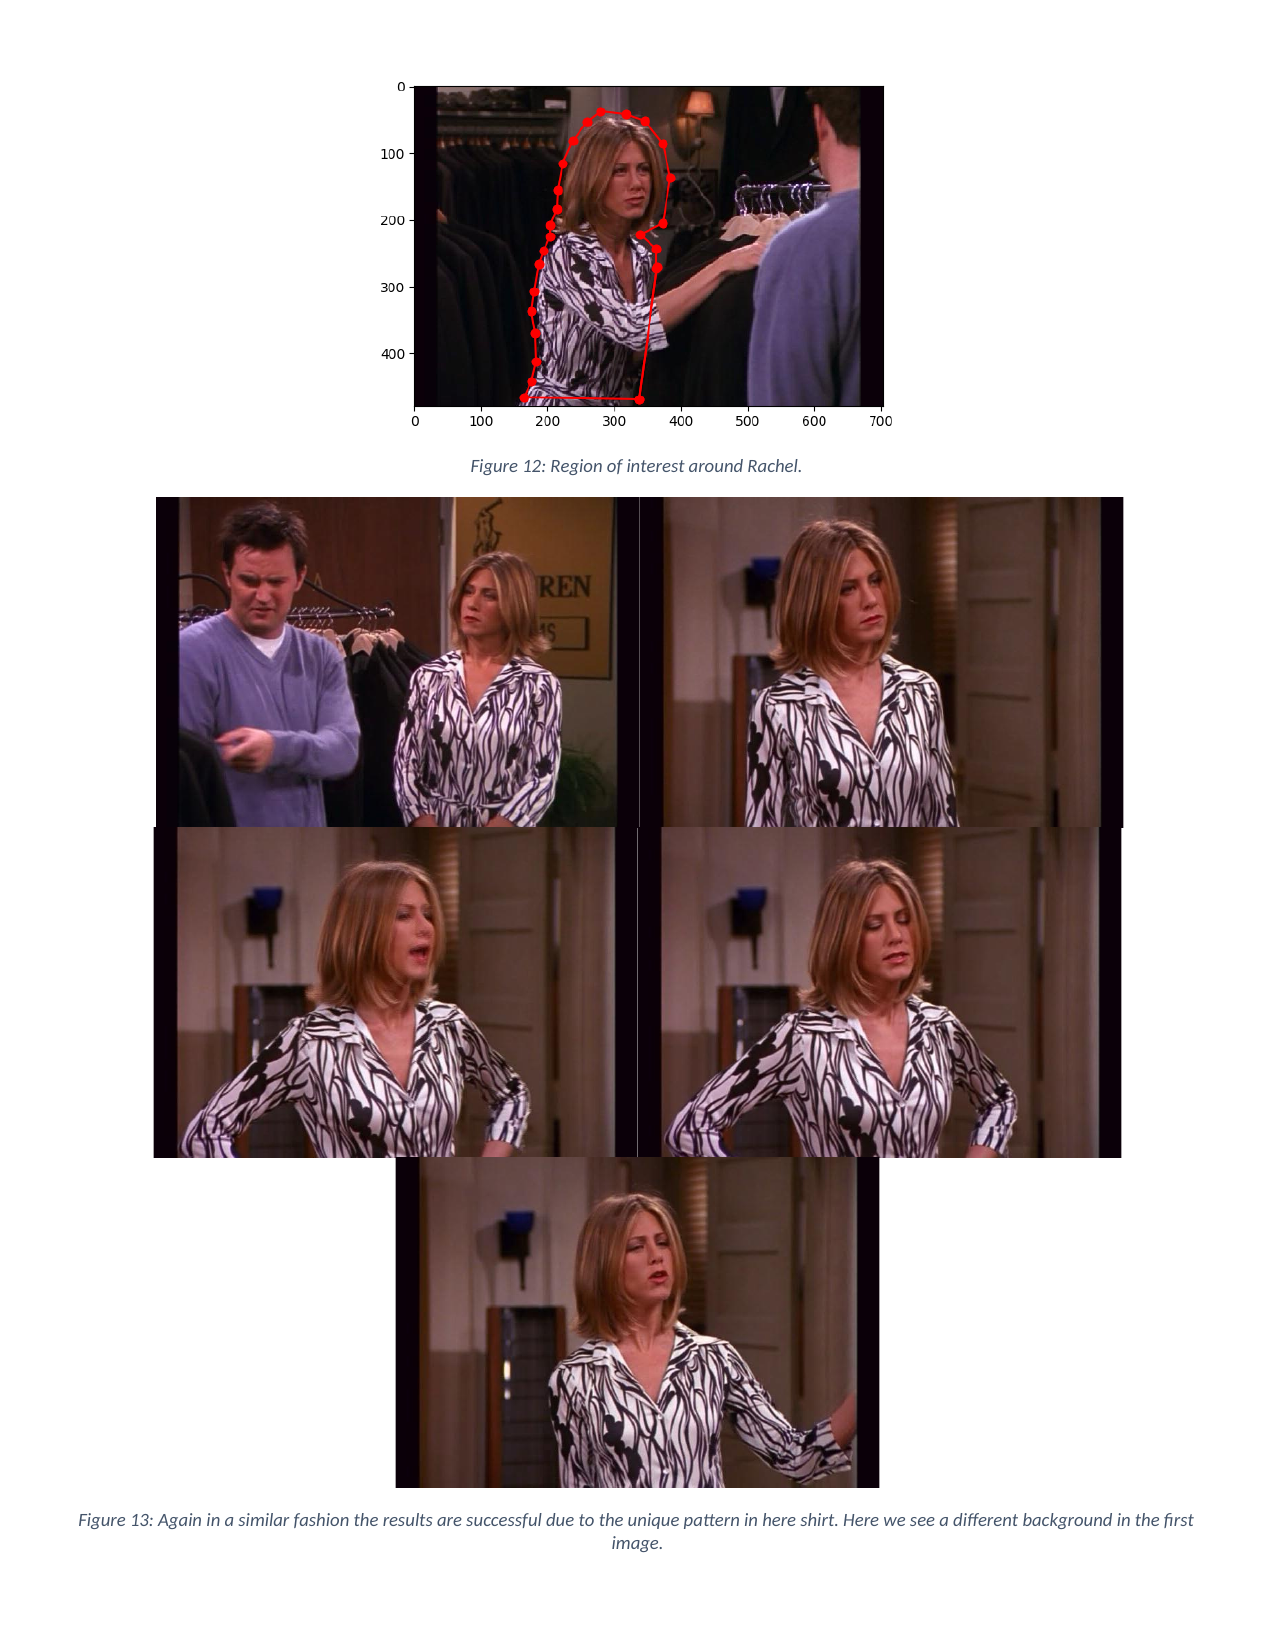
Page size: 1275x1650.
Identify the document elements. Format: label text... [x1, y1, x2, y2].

picture [153, 497, 1124, 1488]
picture [376, 75, 899, 435]
